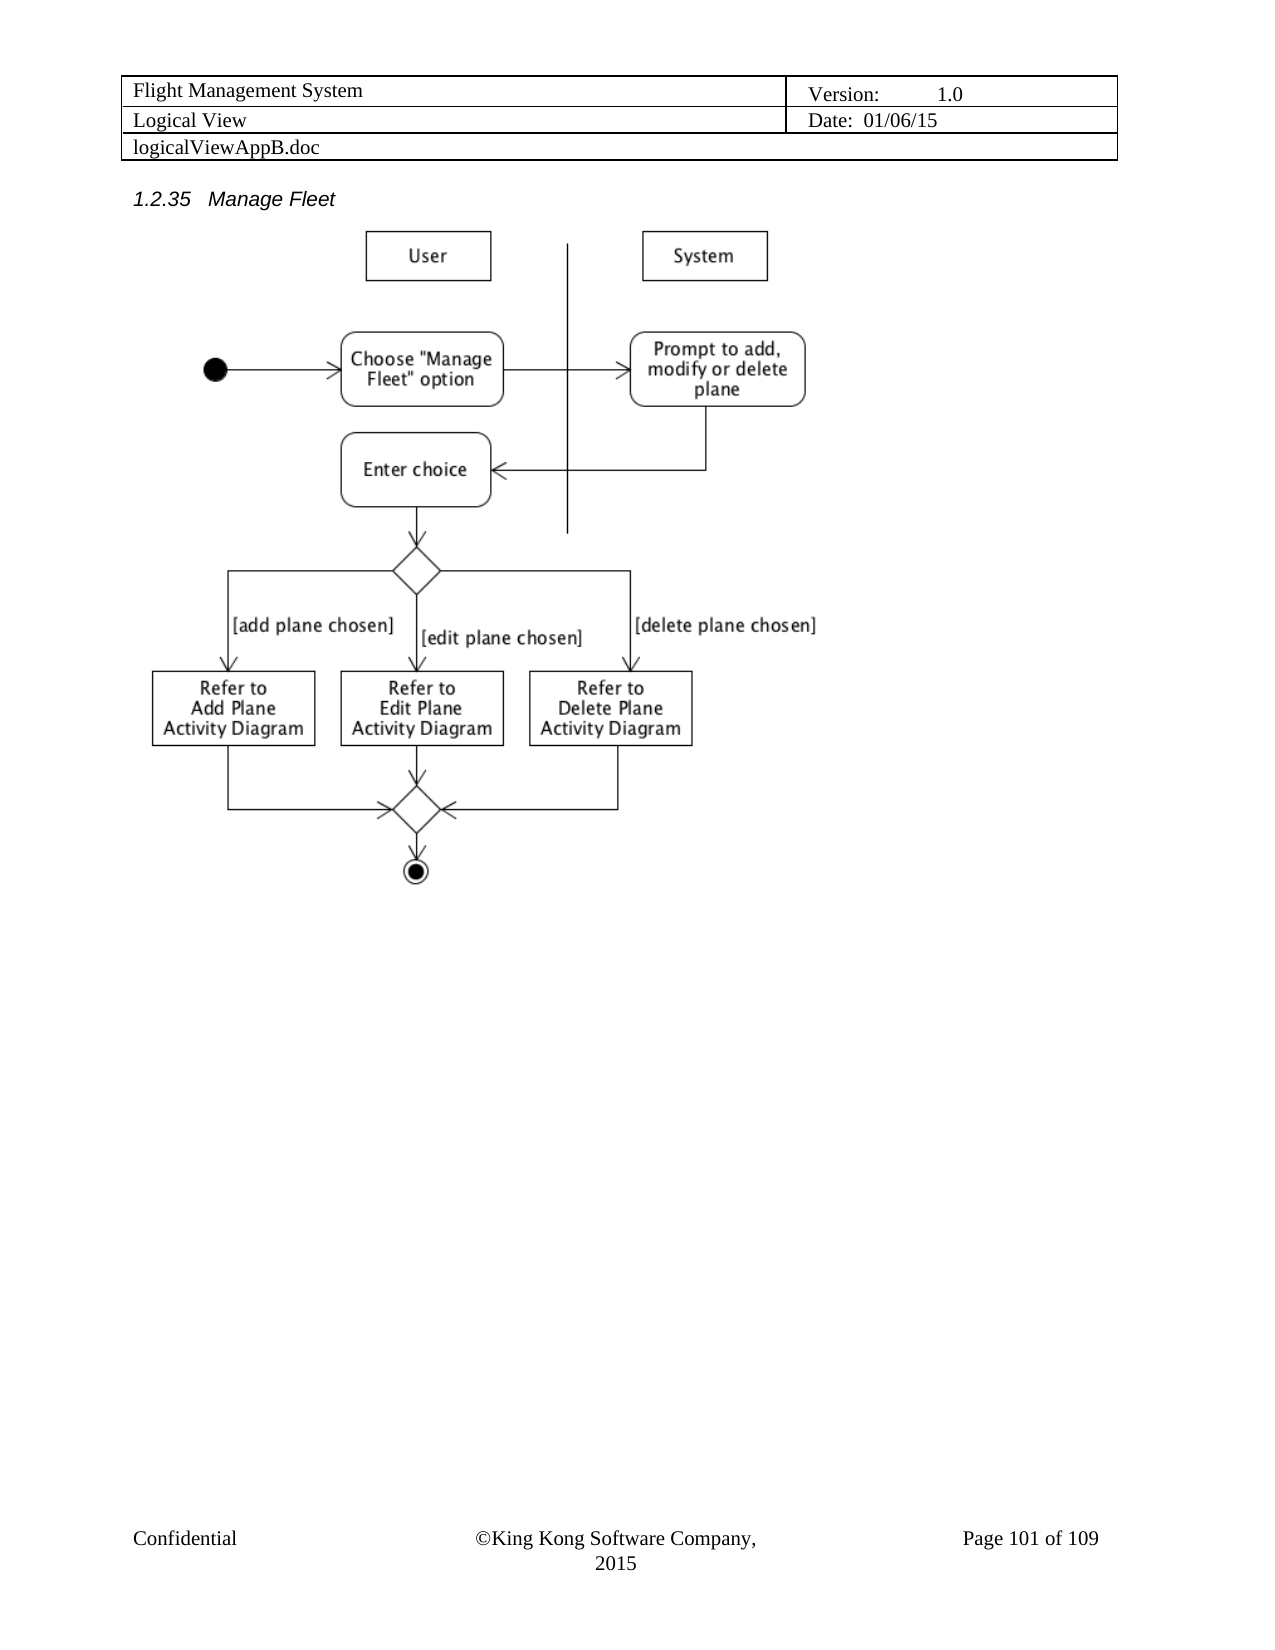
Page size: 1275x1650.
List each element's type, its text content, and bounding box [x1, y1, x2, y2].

subtitle Manage Fleet [133, 185, 1125, 210]
picture [132, 216, 826, 892]
